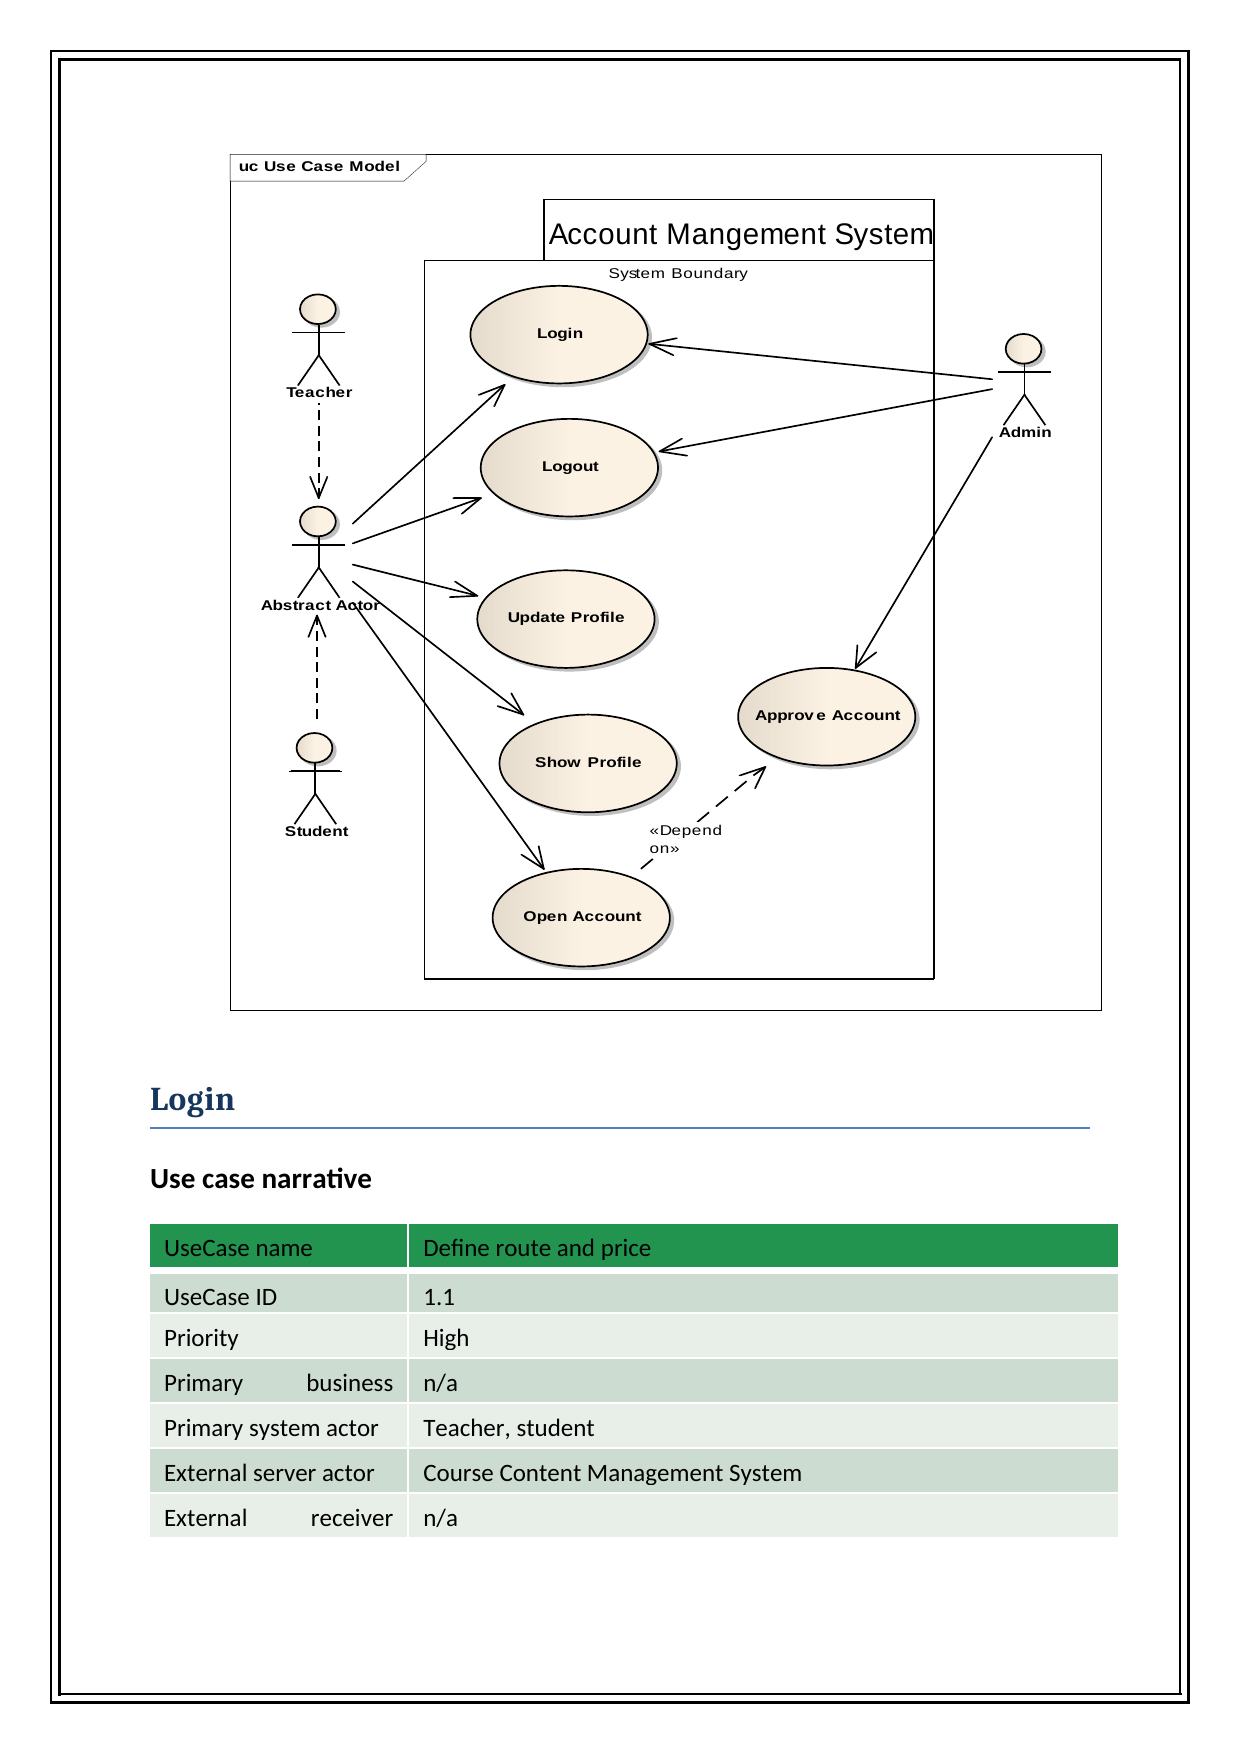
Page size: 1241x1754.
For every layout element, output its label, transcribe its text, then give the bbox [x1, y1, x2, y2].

table_cell UseCase ID [150, 1274, 407, 1312]
table_header Define route and price [409, 1224, 1118, 1267]
title Login [150, 1081, 1090, 1127]
table_cell 1.1 [409, 1274, 1118, 1312]
table_cell Priority [150, 1314, 407, 1357]
table_cell Teacher, student [409, 1404, 1118, 1447]
text Use case narrative [150, 1161, 1090, 1196]
table_cell External server actor [150, 1449, 407, 1492]
table_header UseCase name [150, 1224, 407, 1267]
table_cell External receiver actor [150, 1494, 407, 1537]
table_cell High [409, 1314, 1118, 1357]
table_cell n/a [409, 1359, 1118, 1402]
table_cell Primary business actor [150, 1359, 407, 1402]
table_cell Primary system actor [150, 1404, 407, 1447]
table_cell n/a [409, 1494, 1118, 1537]
table_cell Course Content Management System [409, 1449, 1118, 1492]
